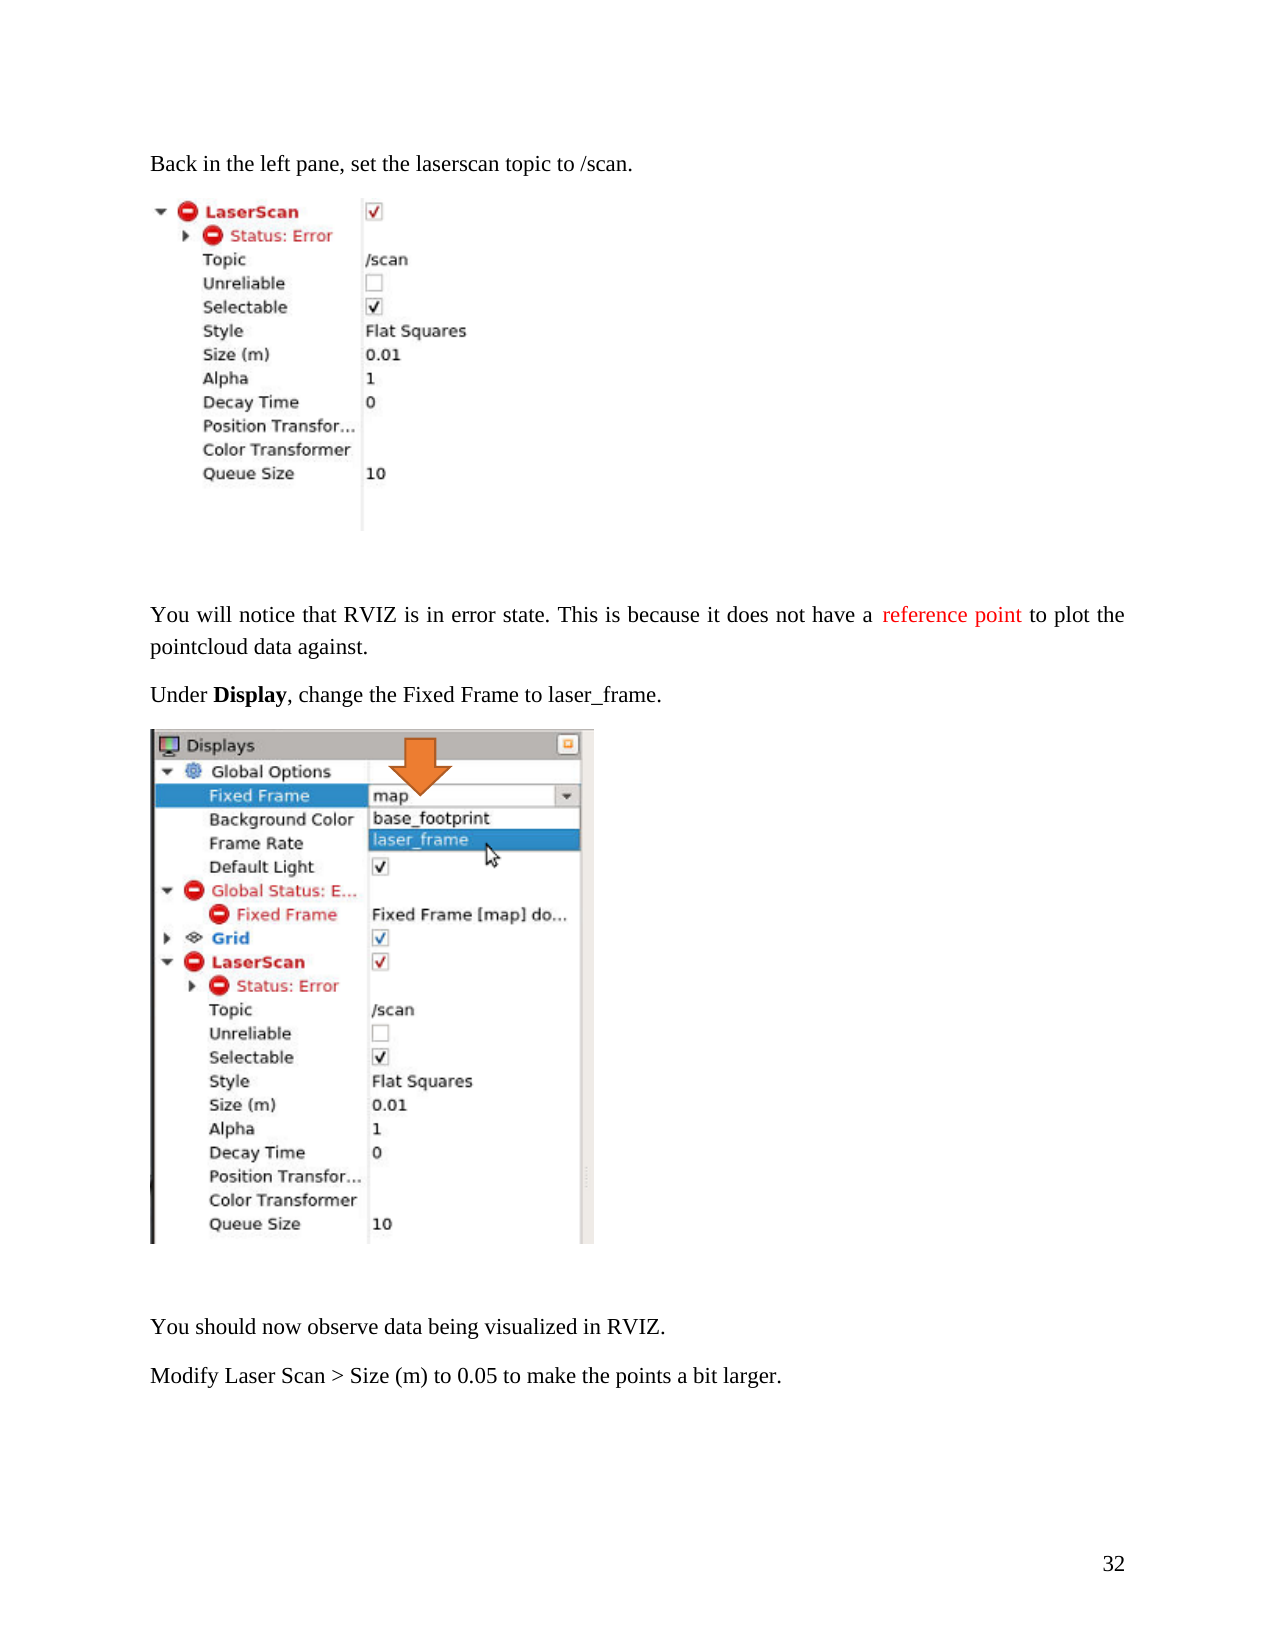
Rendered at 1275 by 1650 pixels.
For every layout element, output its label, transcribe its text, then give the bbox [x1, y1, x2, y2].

text Back in the left pane, set the laserscan topic to /scan. [150, 150, 1125, 176]
text You will notice that RVIZ is in error state. This is because it does not have a reference point to plot the pointcloud data against. [150, 601, 1125, 659]
text Modify Laser Scan > Size (m) to 0.05 to make the points a bit larger. [150, 1362, 1125, 1388]
text Under Display, change the Fixed Frame to laser_frame. [150, 681, 1125, 707]
text You should now observe data being visualized in RVIZ. [150, 1313, 1125, 1340]
picture [150, 729, 594, 1244]
picture [150, 198, 572, 531]
